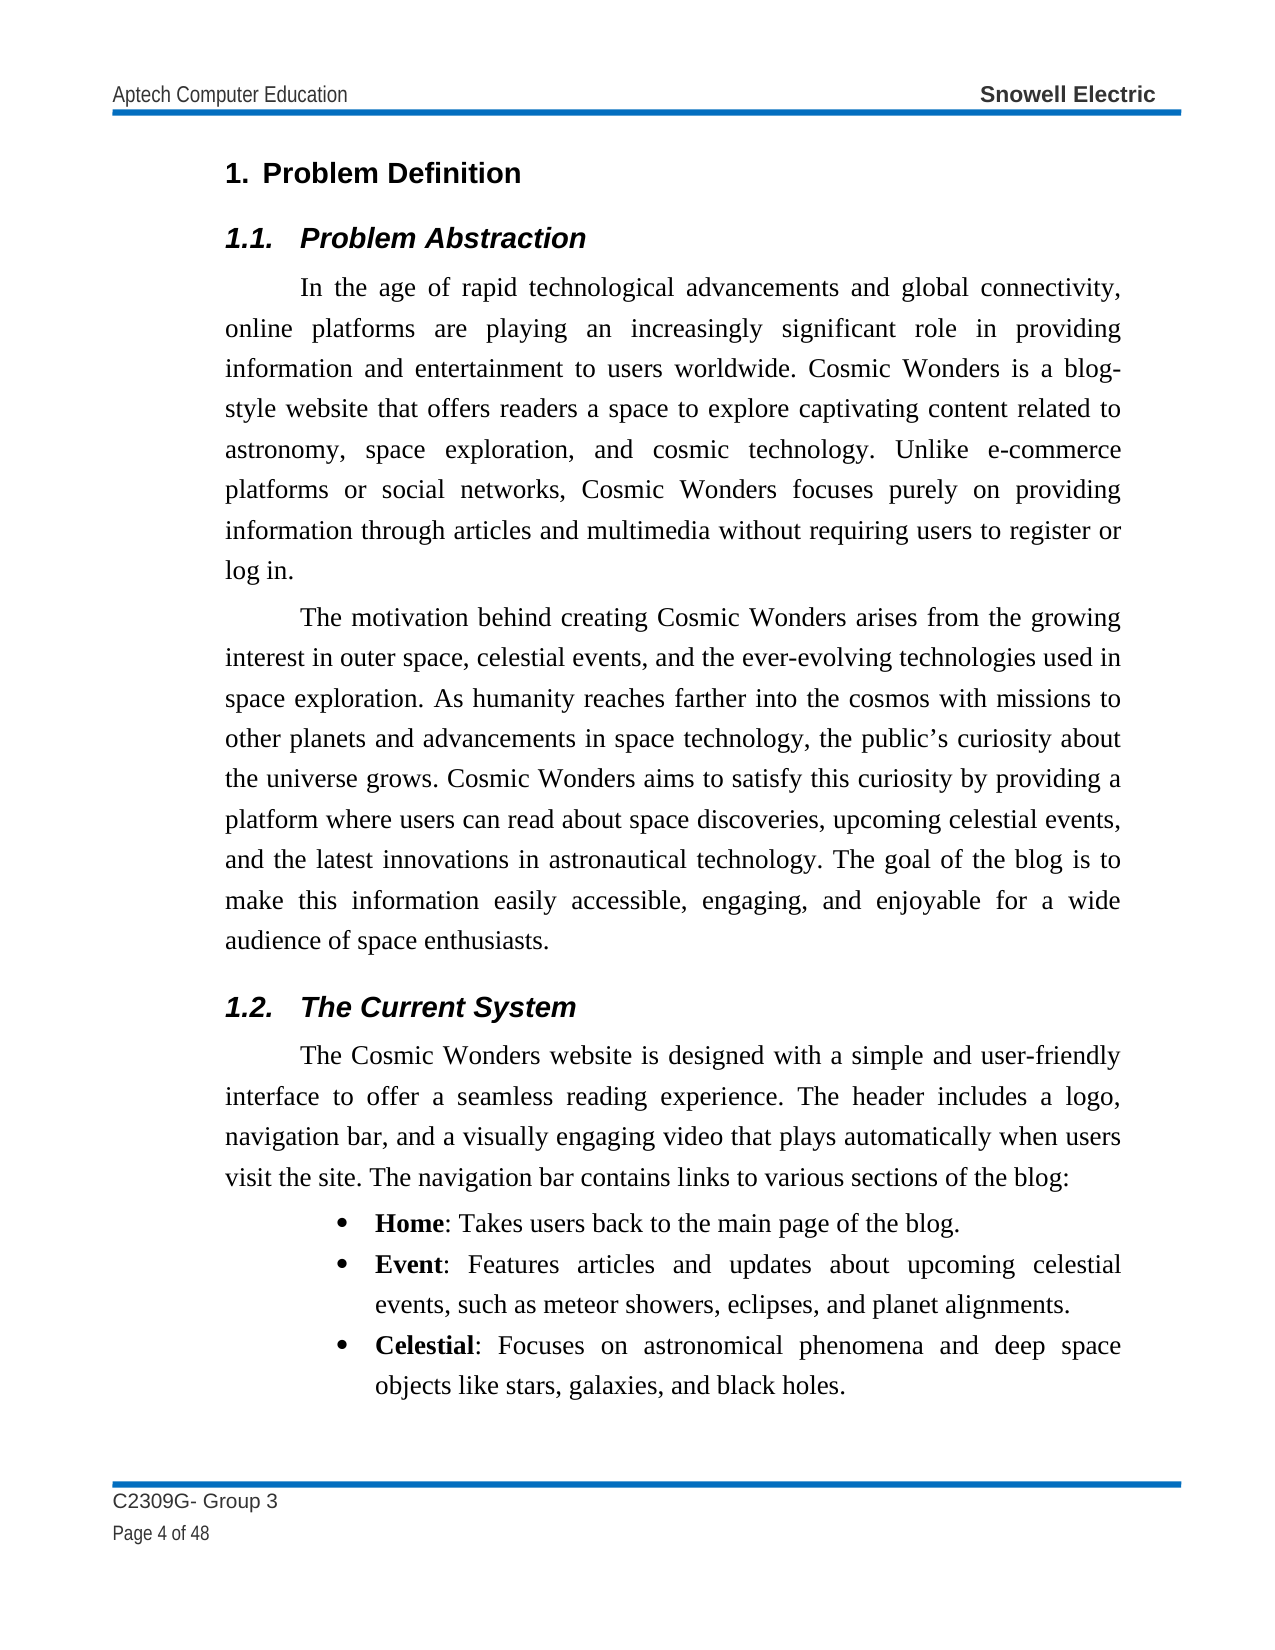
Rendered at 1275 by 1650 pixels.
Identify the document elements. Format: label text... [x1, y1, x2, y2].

text The Cosmic Wonders website is designed with a simple and user-friendly interface to offer a seamless reading experience. The header includes a logo, navigation bar, and a visually engaging video that plays automatically when users visit the site. The navigation bar contains links to various sections of the blog: [225, 1039, 1122, 1192]
subtitle Problem Abstraction [225, 221, 1122, 255]
list Event: Features articles and updates about upcoming celestial events, such as meteor showers, eclipses, and planet alignments. [337, 1248, 1122, 1319]
text In the age of rapid technological advancements and global connectivity, online platforms are playing an increasingly significant role in providing information and entertainment to users worldwide. Cosmic Wonders is a blog-style website that offers readers a space to explore captivating content related to astronomy, space exploration, and cosmic technology. Unlike e-commerce platforms or social networks, Cosmic Wonders focuses purely on providing information through articles and multimedia without requiring users to register or log in. [225, 271, 1122, 585]
list Home: Takes users back to the main page of the blog. [337, 1207, 1122, 1238]
list Celestial: Focuses on astronomical phenomena and deep space objects like stars, galaxies, and black holes. [337, 1329, 1122, 1401]
subtitle The Current System [225, 989, 1122, 1023]
subtitle Problem Definition [225, 156, 1122, 190]
text The motivation behind creating Cosmic Wonders arises from the growing interest in outer space, celestial events, and the ever-evolving technologies used in space exploration. As humanity reaches farther into the cosmos with missions to other planets and advancements in space technology, the public’s curiosity about the universe grows. Cosmic Wonders aims to satisfy this curiosity by providing a platform where users can read about space discoveries, upcoming celestial events, and the latest innovations in astronautical technology. The goal of the blog is to make this information easily accessible, engaging, and enjoyable for a wide audience of space enthusiasts. [225, 601, 1122, 955]
